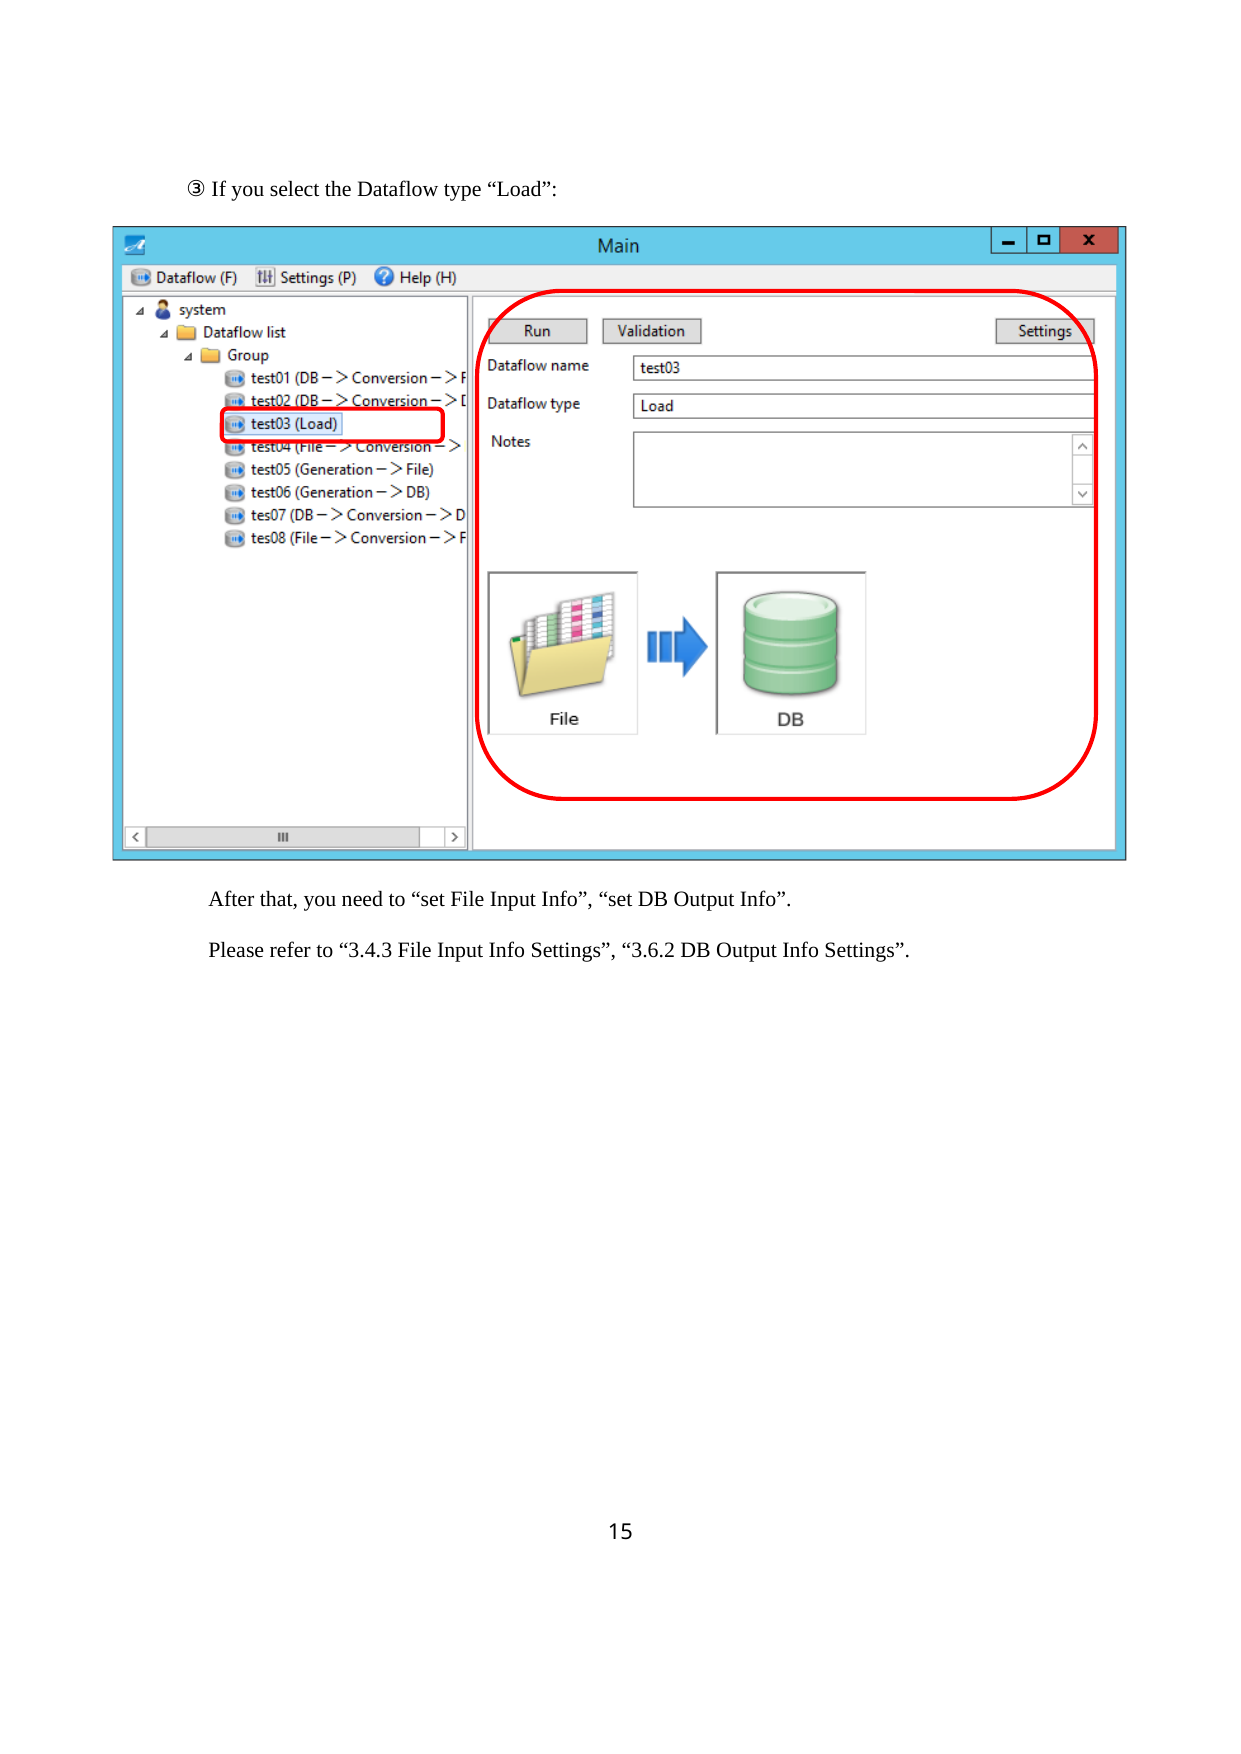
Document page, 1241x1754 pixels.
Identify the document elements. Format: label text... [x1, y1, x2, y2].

picture [112, 226, 1129, 862]
text After that, you need to “set File Input Info”, “set DB Output Info”. [186, 886, 1128, 912]
text Please refer to “3.4.3 File Input Info Settings”, “3.6.2 DB Output Info Settings”. [186, 937, 1128, 962]
text ③ If you select the Dataflow type “Load”: [186, 175, 1128, 202]
